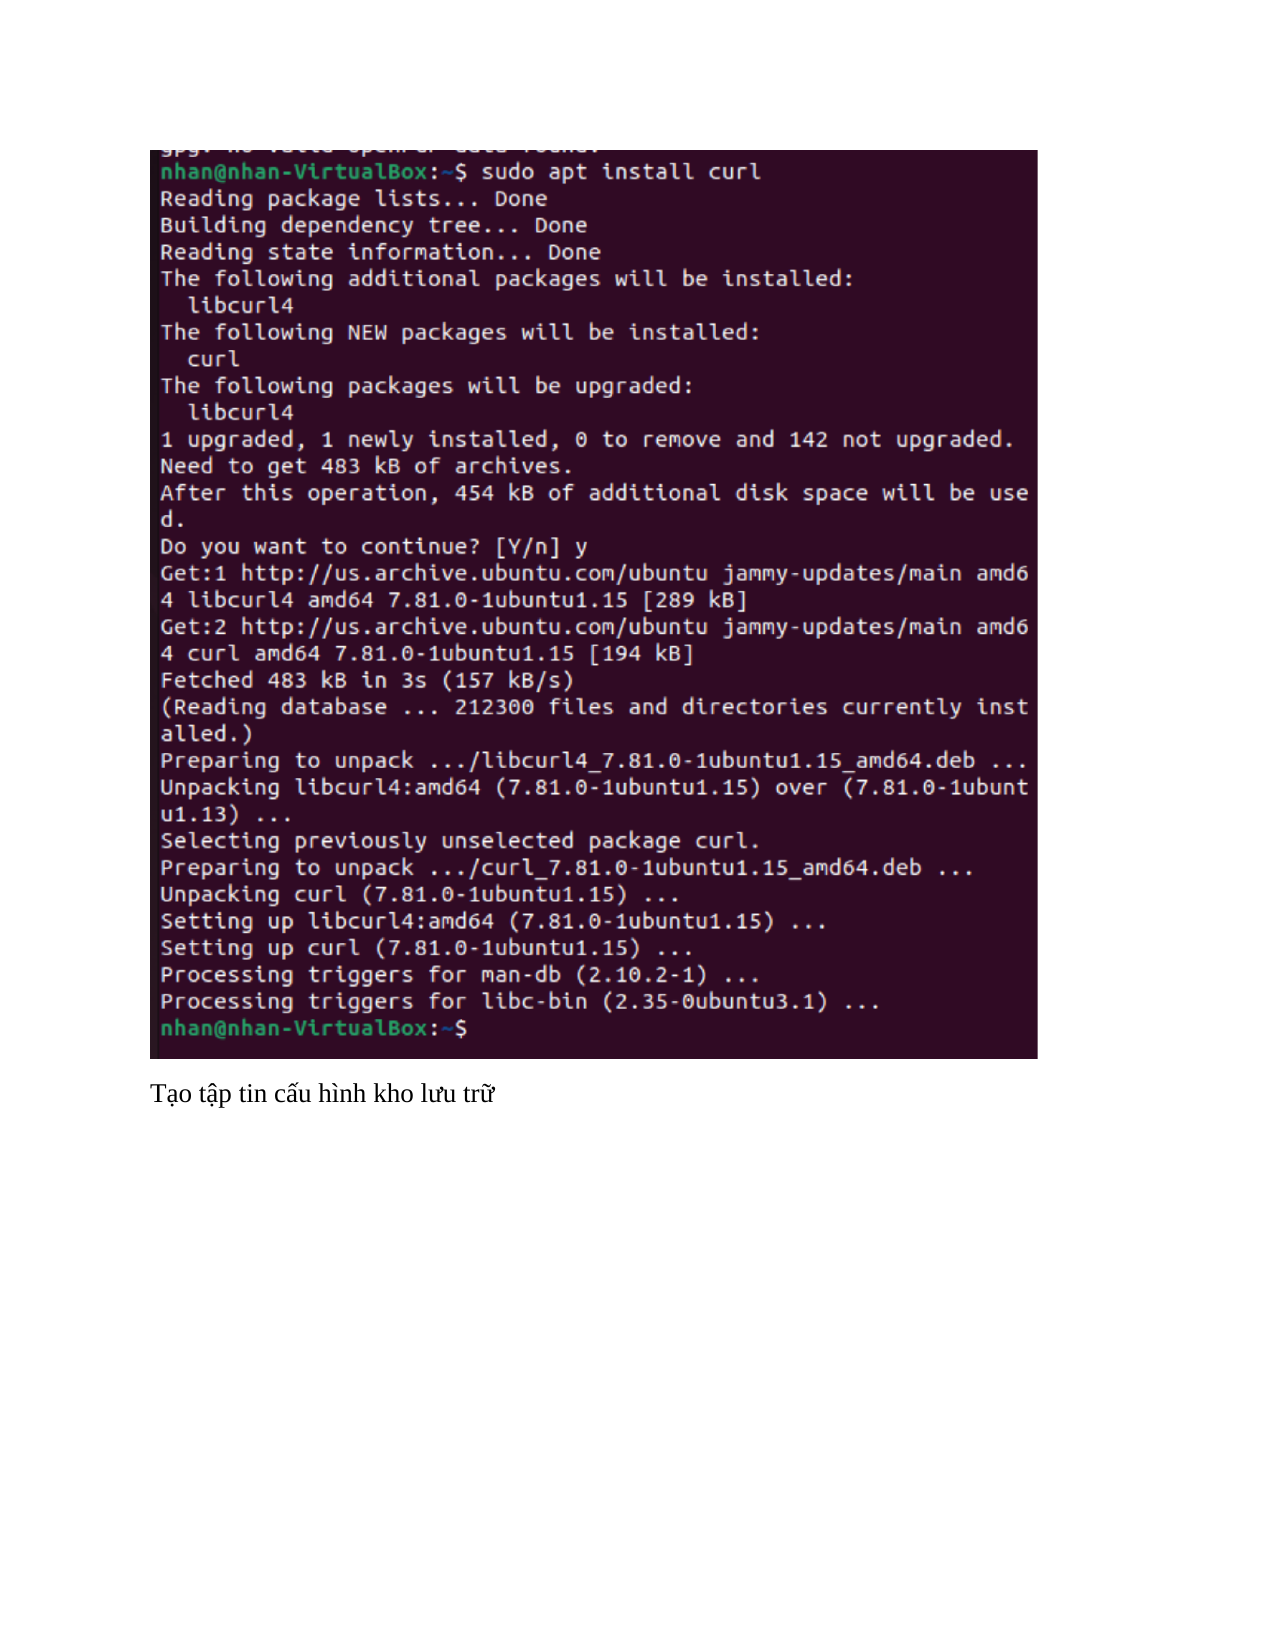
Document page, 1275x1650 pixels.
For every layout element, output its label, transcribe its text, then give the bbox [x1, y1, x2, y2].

picture [150, 150, 1038, 1059]
text Tạo tập tin cấu hình kho lưu trữ [150, 1077, 1125, 1109]
